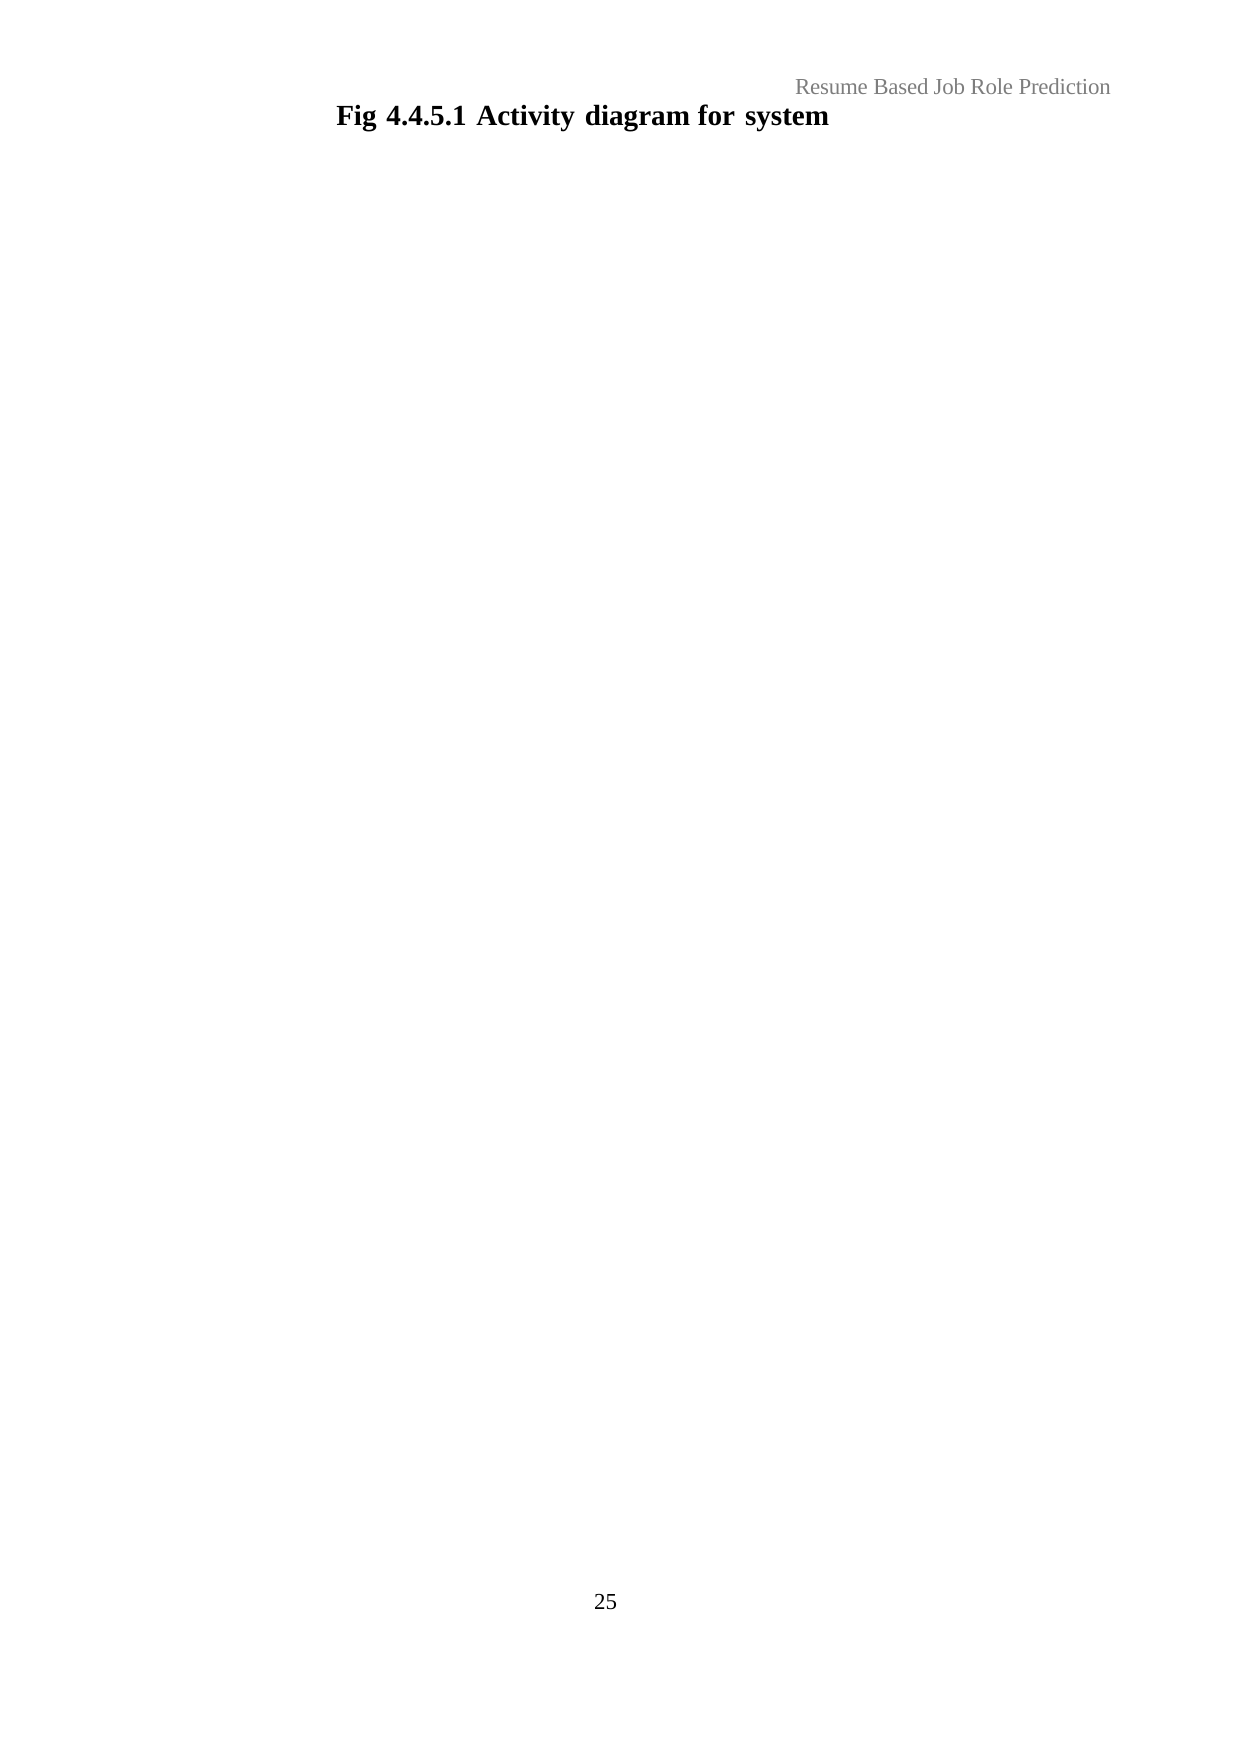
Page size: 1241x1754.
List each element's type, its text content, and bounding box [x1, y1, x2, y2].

text Fig 4.4.5.1 Activity diagram for system [336, 98, 1093, 131]
